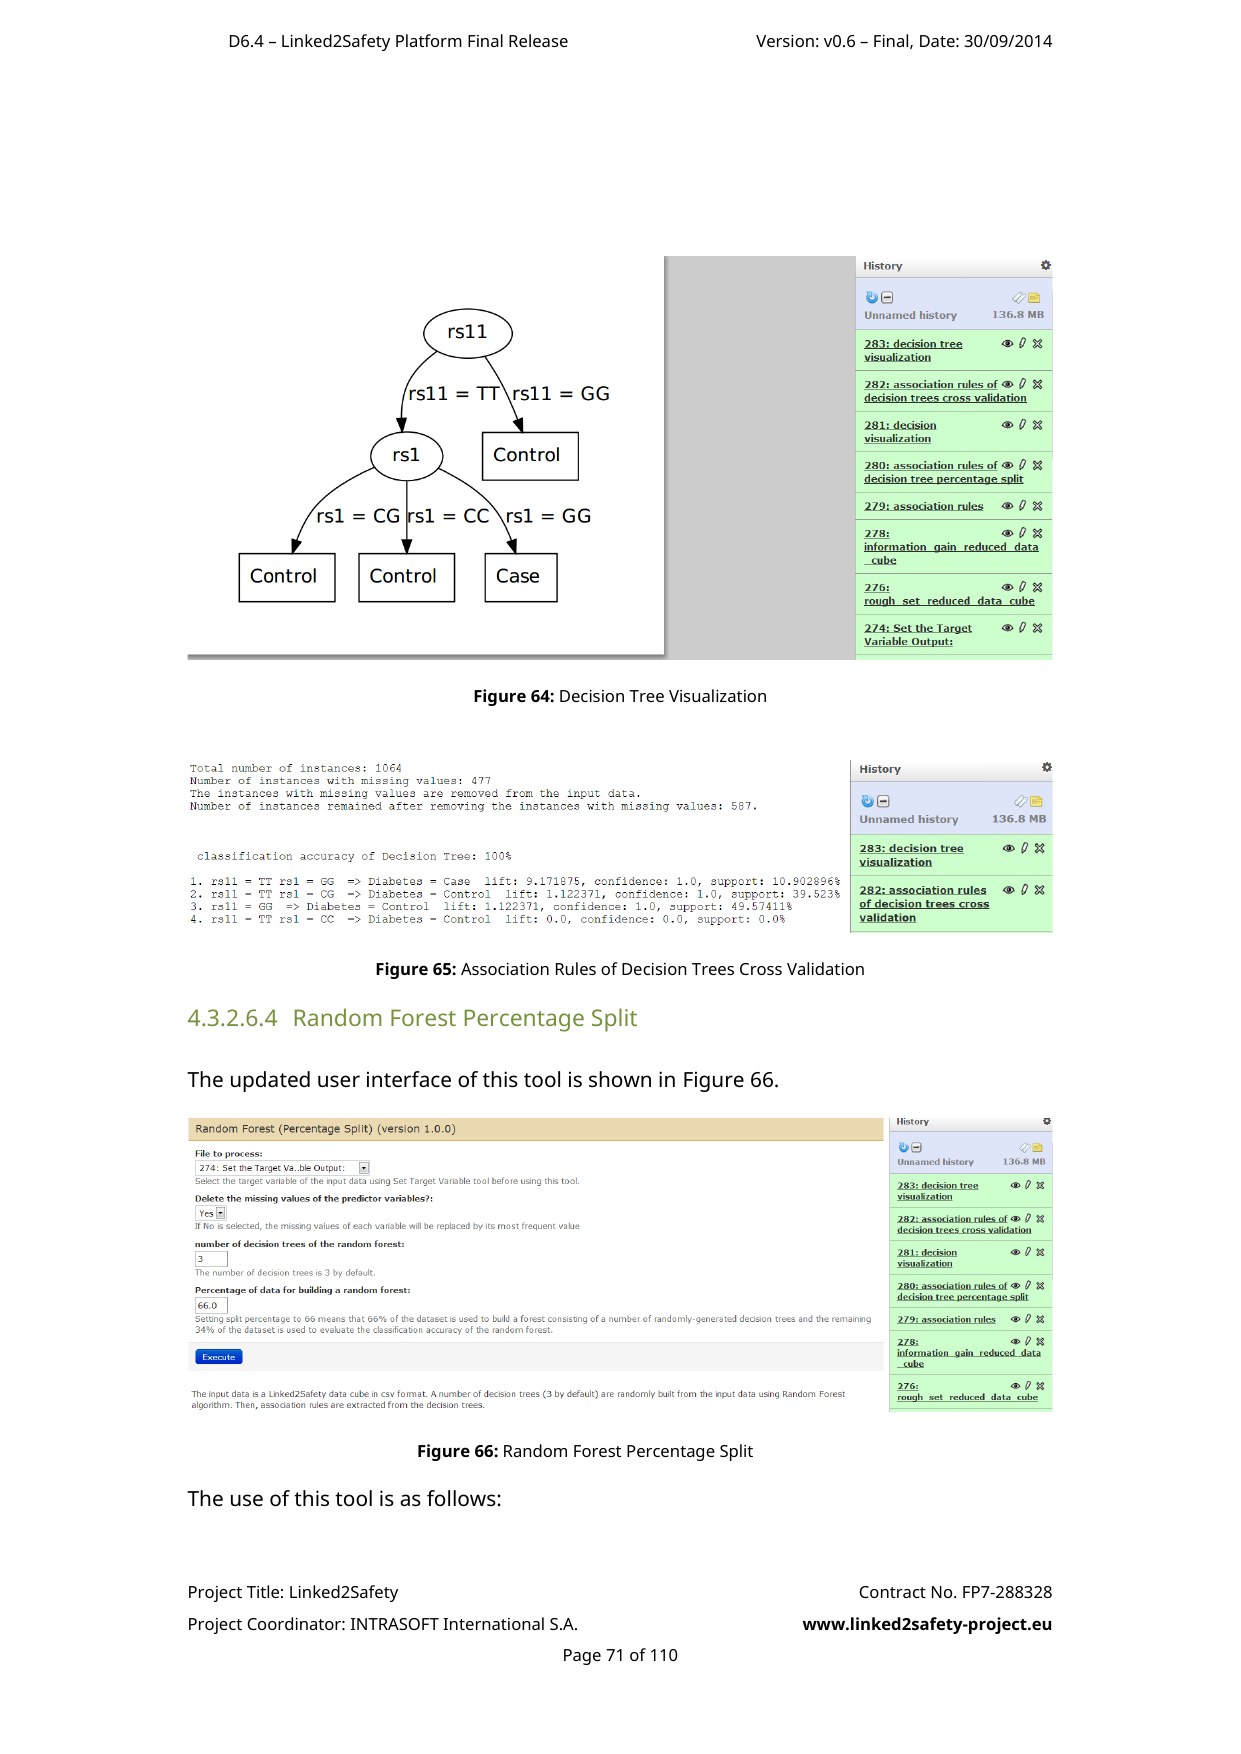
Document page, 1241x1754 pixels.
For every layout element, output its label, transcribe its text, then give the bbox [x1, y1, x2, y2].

text Figure 65: Association Rules of Decision Trees Cross Validation [187, 958, 1053, 981]
picture [187, 256, 1053, 660]
text Figure 66: Random Forest Percentage Split [337, 1440, 1053, 1463]
picture [187, 760, 1053, 933]
subtitle Random Forest Percentage Split [187, 1002, 1053, 1033]
text The use of this tool is as follows: [187, 1484, 1053, 1512]
text Figure 64: Decision Tree Visualization [187, 684, 1053, 707]
text The updated user interface of this tool is shown in Figure 66. [187, 1066, 1053, 1094]
picture [187, 1118, 1053, 1412]
